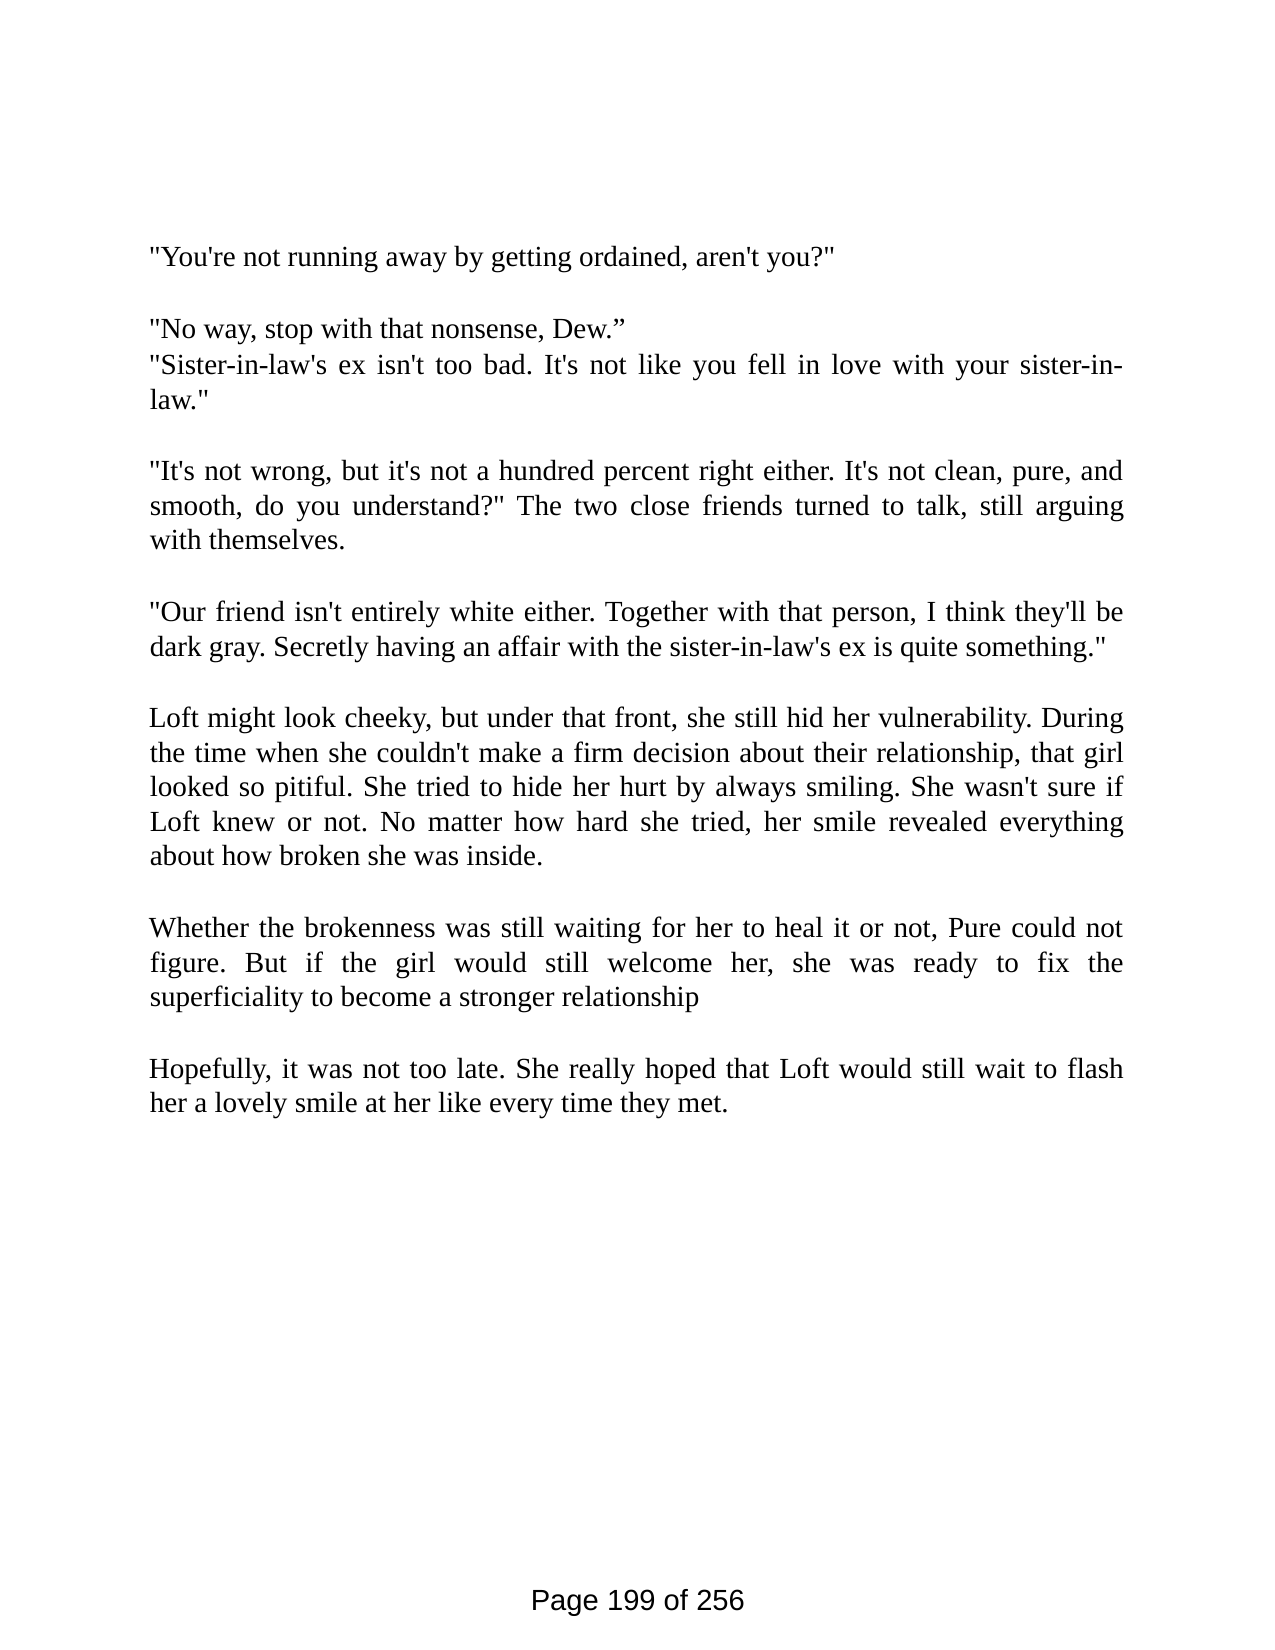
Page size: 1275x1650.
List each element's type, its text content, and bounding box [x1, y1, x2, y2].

text "Sister-in-law's ex isn't too bad. It's not like you fell in love with your sister-in-law." [148, 347, 1125, 415]
text Loft might look cheeky, but under that front, she still hid her vulnerability. During the time when she couldn't make a firm decision about their relationship, that girl looked so pitiful. She tried to hide her hurt by always smiling. She wasn't sure if Loft knew or not. No matter how hard she tried, her smile revealed everything about how broken she was inside. [148, 701, 1125, 872]
text "No way, stop with that nonsense, Dew.” [148, 312, 1125, 345]
text Hopefully, it was not too late. She really hoped that Loft would still wait to flash her a lovely smile at her like every time they met. [148, 1051, 1125, 1119]
text Whether the brokenness was still waiting for her to heal it or not, Pure could not figure. But if the girl would still welcome her, she was ready to fix the superficiality to become a stronger relationship [148, 910, 1125, 1013]
text "You're not running away by getting ordained, aren't you?" [148, 239, 1125, 273]
text "Our friend isn't entirely white either. Together with that person, I think they'll be dark gray. Secretly having an affair with the sister-in-law's ex is quite something." [148, 594, 1125, 662]
text "It's not wrong, but it's not a hundred percent right either. It's not clean, pure, and smooth, do you understand?" The two close friends turned to talk, still arguing with themselves. [148, 453, 1125, 556]
